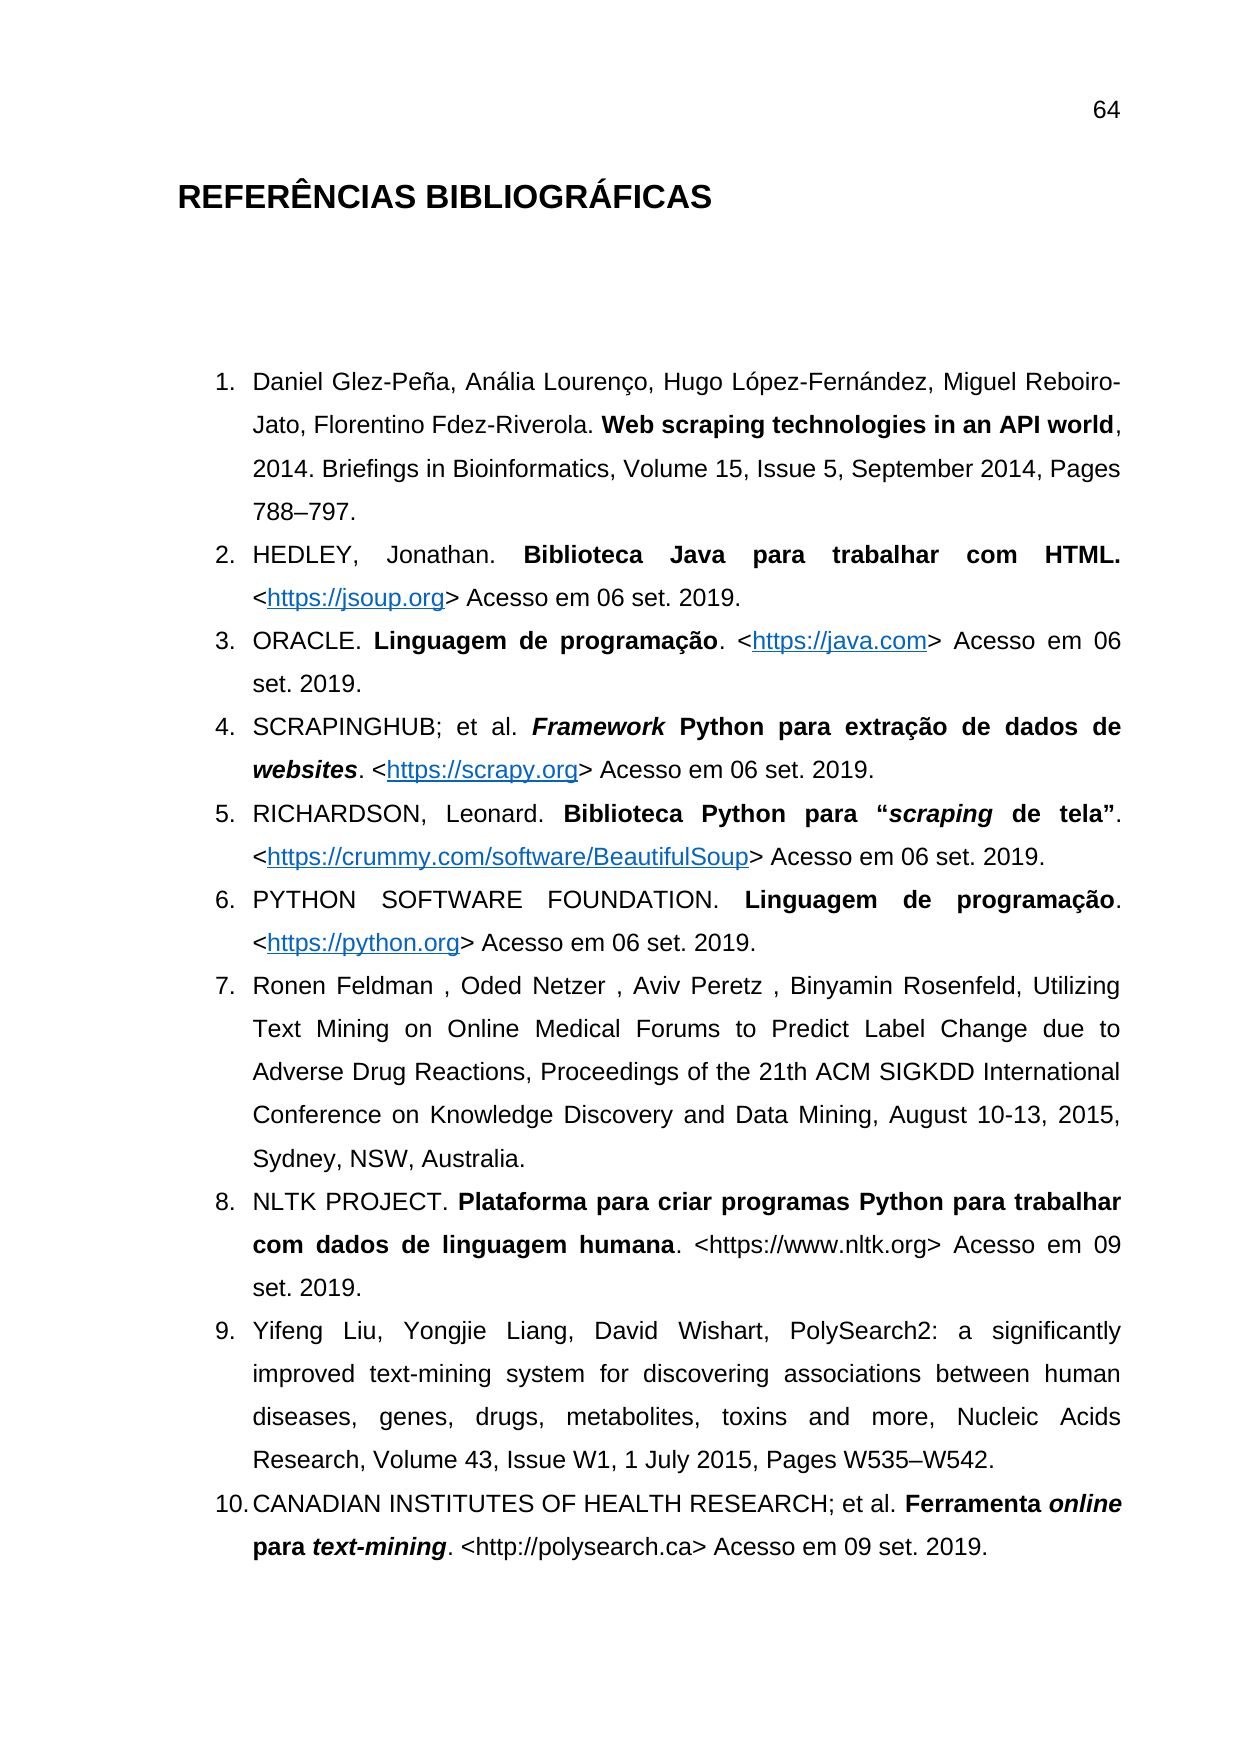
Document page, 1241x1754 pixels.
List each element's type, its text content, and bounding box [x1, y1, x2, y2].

list Ronen Feldman , Oded Netzer , Aviv Peretz , Binyamin Rosenfeld, Utilizing Text Mining on Online Medical Forums to Predict Label Change due to Adverse Drug Reactions, Proceedings of the 21th ACM SIGKDD International Conference on Knowledge Discovery and Data Mining, August 10-13, 2015, Sydney, NSW, Australia. [215, 971, 1122, 1172]
list PYTHON SOFTWARE FOUNDATION. Linguagem de programação. <https://python.org> Acesso em 06 set. 2019. [215, 885, 1122, 957]
list NLTK PROJECT. Plataforma para criar programas Python para trabalhar com dados de linguagem humana. <https://www.nltk.org> Acesso em 09 set. 2019. [215, 1187, 1122, 1302]
list RICHARDSON, Leonard. Biblioteca Python para “scraping de tela”. <https://crummy.com/software/BeautifulSoup> Acesso em 06 set. 2019. [215, 799, 1122, 871]
list SCRAPINGHUB; et al. Framework Python para extração de dados de websites. <https://scrapy.org> Acesso em 06 set. 2019. [215, 712, 1122, 784]
text REFERÊNCIAS BIBLIOGRÁFICAS [177, 177, 1122, 216]
list Daniel Glez-Peña, Anália Lourenço, Hugo López-Fernández, Miguel Reboiro-Jato, Florentino Fdez-Riverola. Web scraping technologies in an API world, 2014. Briefings in Bioinformatics, Volume 15, Issue 5, September 2014, Pages 788–797. [215, 367, 1122, 526]
list CANADIAN INSTITUTES OF HEALTH RESEARCH; et al. Ferramenta online para text-mining. <http://polysearch.ca> Acesso em 09 set. 2019. [215, 1489, 1122, 1561]
list ORACLE. Linguagem de programação. <https://java.com> Acesso em 06 set. 2019. [215, 626, 1122, 698]
list HEDLEY, Jonathan. Biblioteca Java para trabalhar com HTML. <https://jsoup.org> Acesso em 06 set. 2019. [215, 540, 1122, 612]
list Yifeng Liu, Yongjie Liang, David Wishart, PolySearch2: a significantly improved text-mining system for discovering associations between human diseases, genes, drugs, metabolites, toxins and more, Nucleic Acids Research, Volume 43, Issue W1, 1 July 2015, Pages W535–W542. [215, 1316, 1122, 1474]
